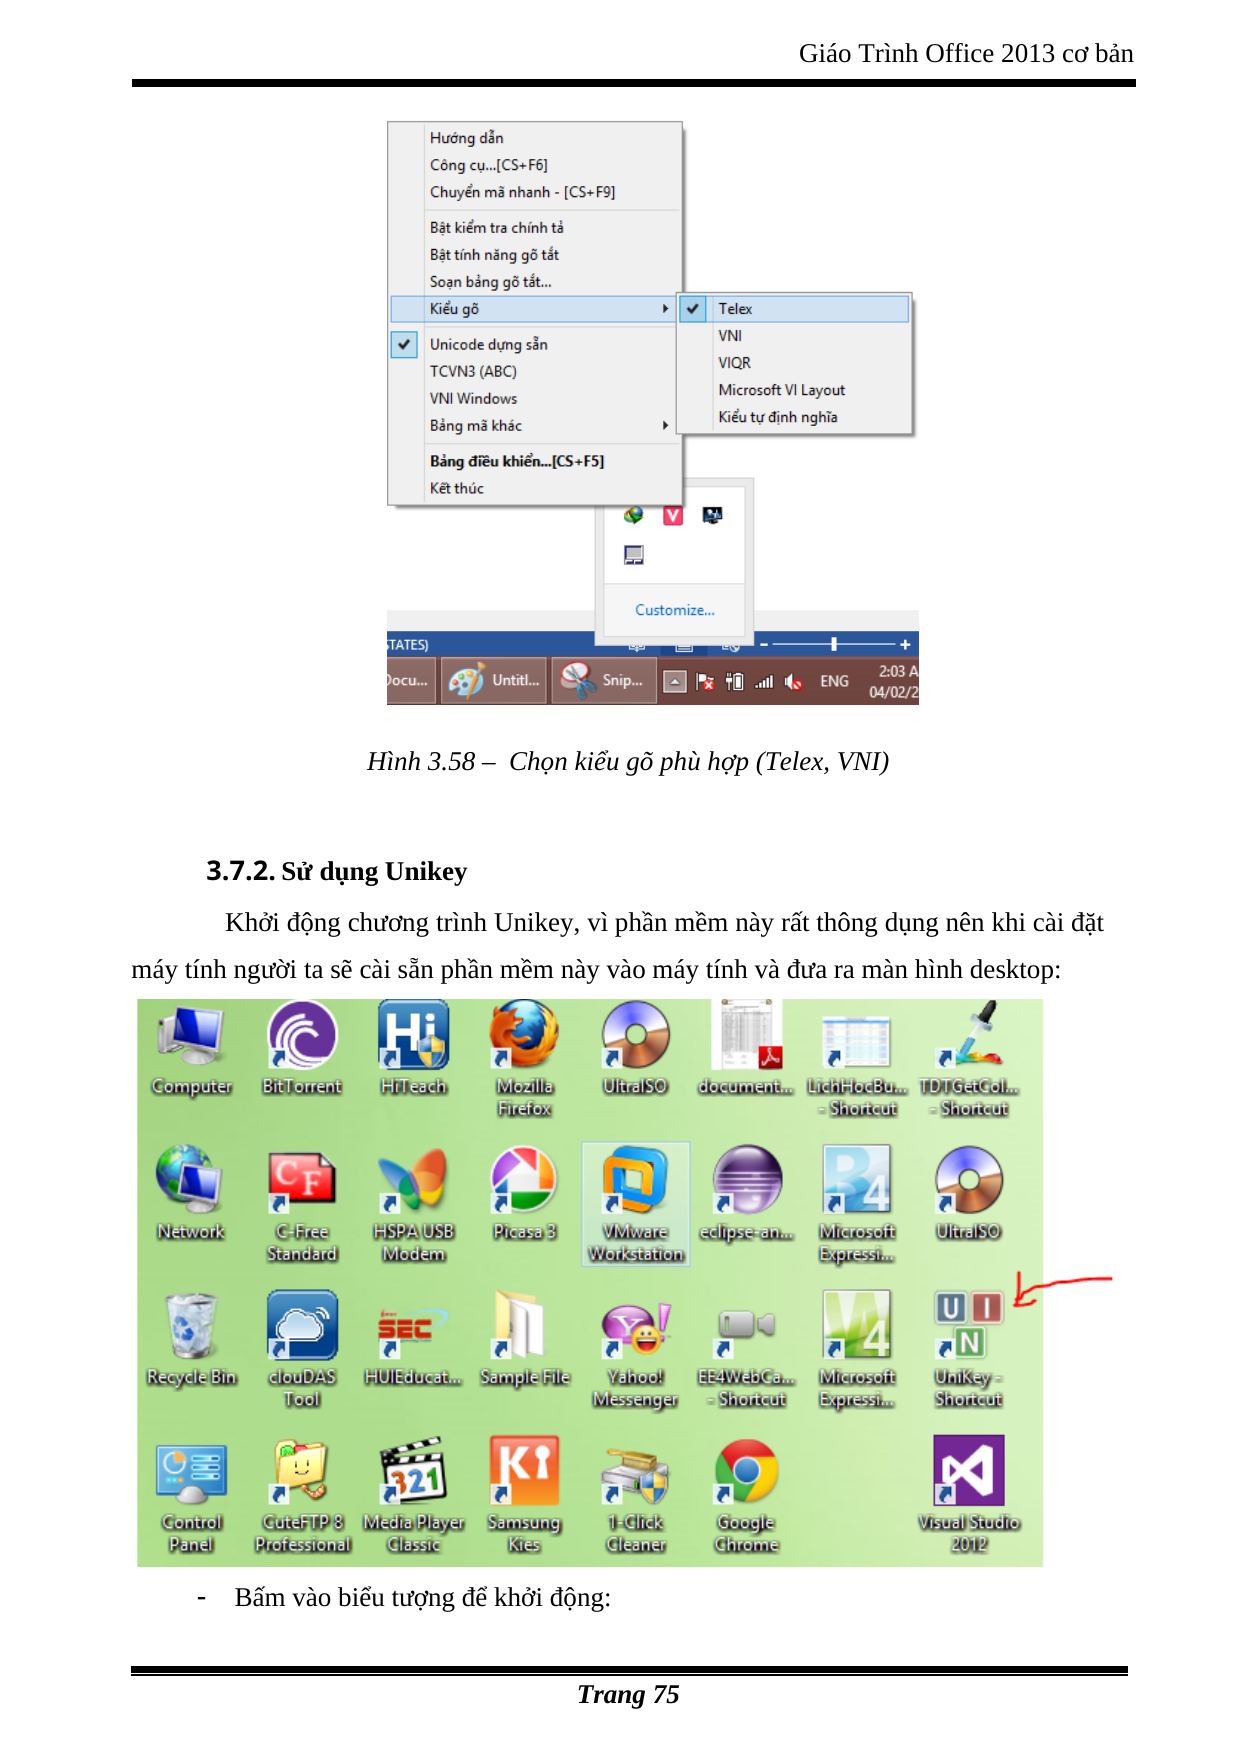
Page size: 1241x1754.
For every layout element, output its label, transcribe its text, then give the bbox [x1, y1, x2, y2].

picture [387, 118, 919, 705]
picture [137, 999, 1113, 1567]
text Khởi động chương trình Unikey, vì phần mềm này rất thông dụng nên khi cài đặt máy tính người ta sẽ cài sẵn phần mềm này vào máy tính và đưa ra màn hình desktop: [131, 906, 1128, 984]
text Sử dụng Unikey [206, 851, 1128, 888]
text Hình 3.58 – Chọn kiểu gõ phù hợp (Telex, VNI) [131, 745, 1128, 776]
list Bấm vào biểu tượng để khởi động: [197, 1581, 1128, 1612]
